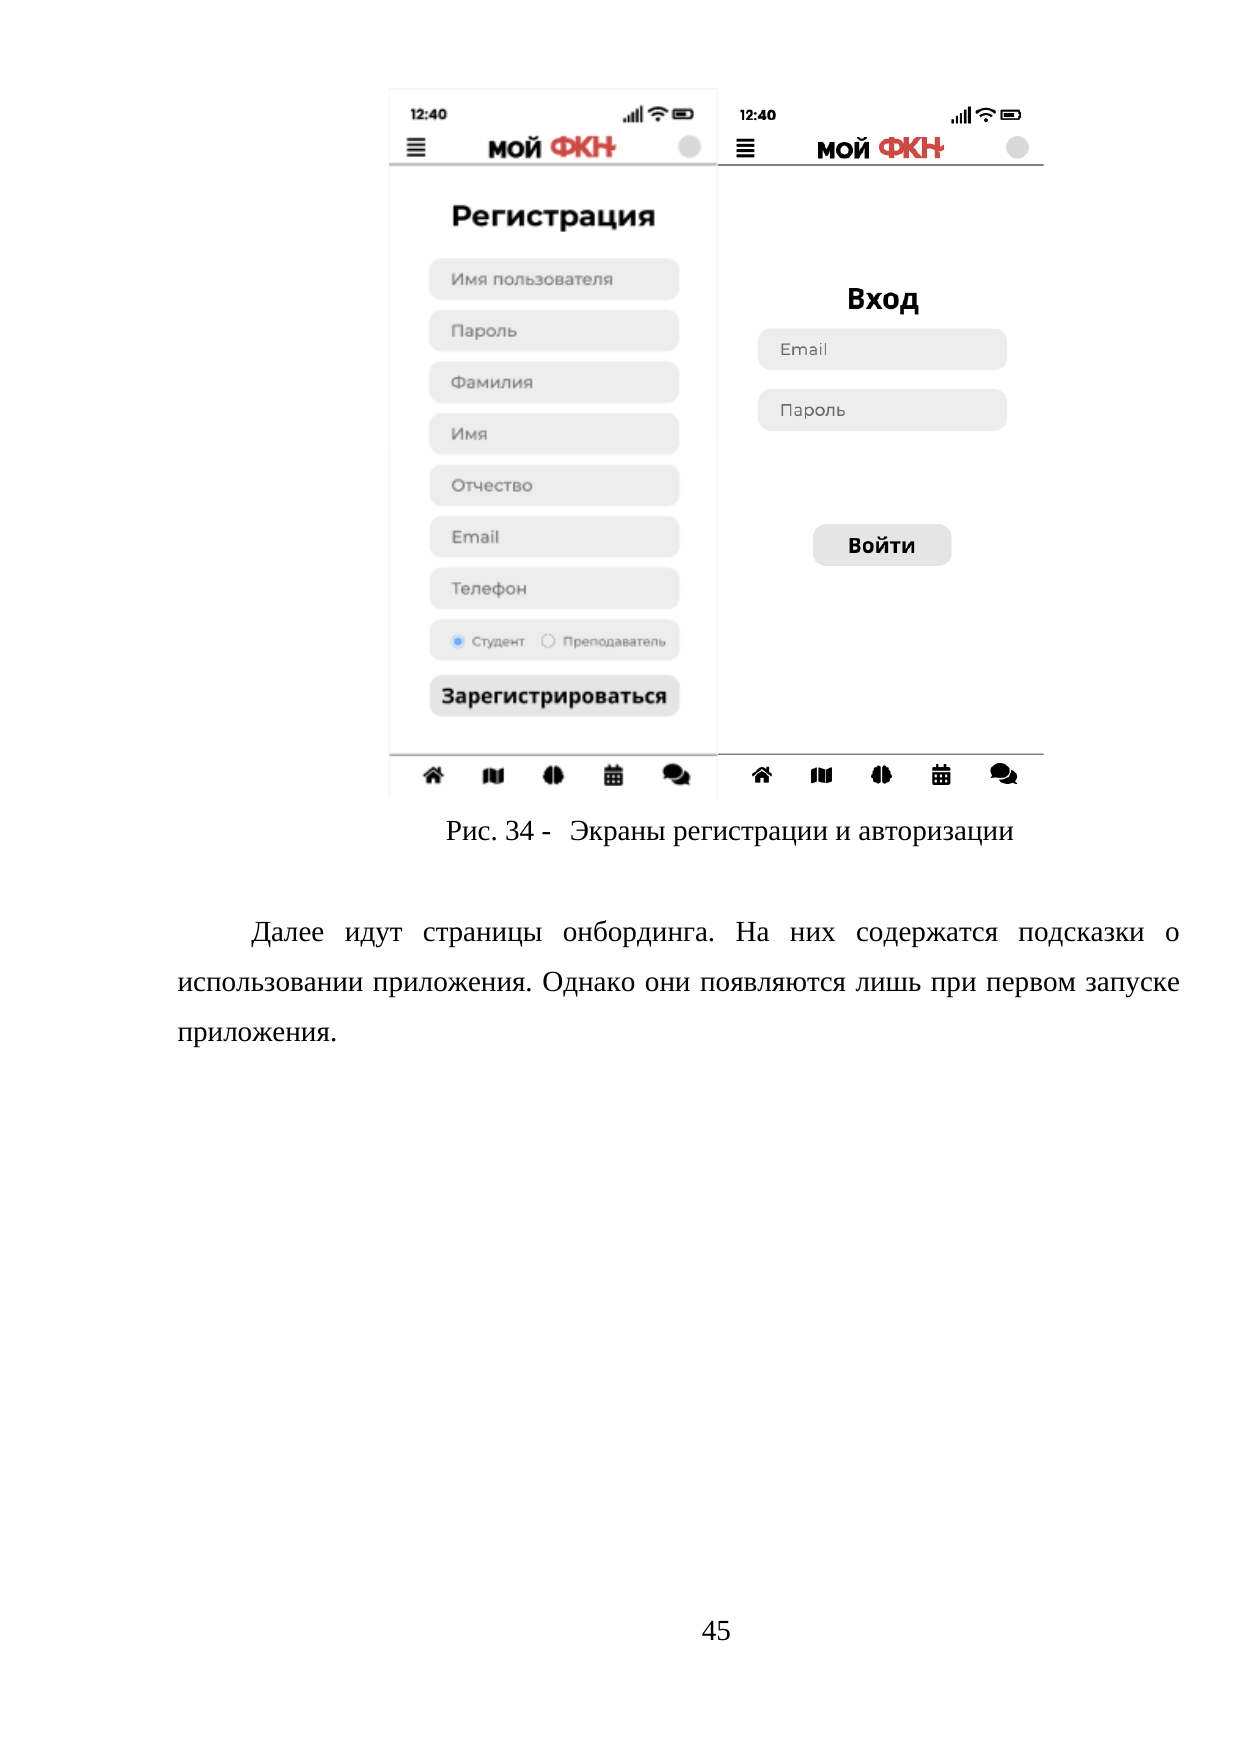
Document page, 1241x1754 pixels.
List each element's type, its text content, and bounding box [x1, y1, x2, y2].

text Далее идут страницы онбординга. На них содержатся подсказки о использовании приложения. Однако они появляются лишь при первом запуске приложения. [177, 914, 1181, 1048]
list Экраны регистрации и авторизации [177, 813, 1181, 847]
picture [388, 88, 1044, 797]
